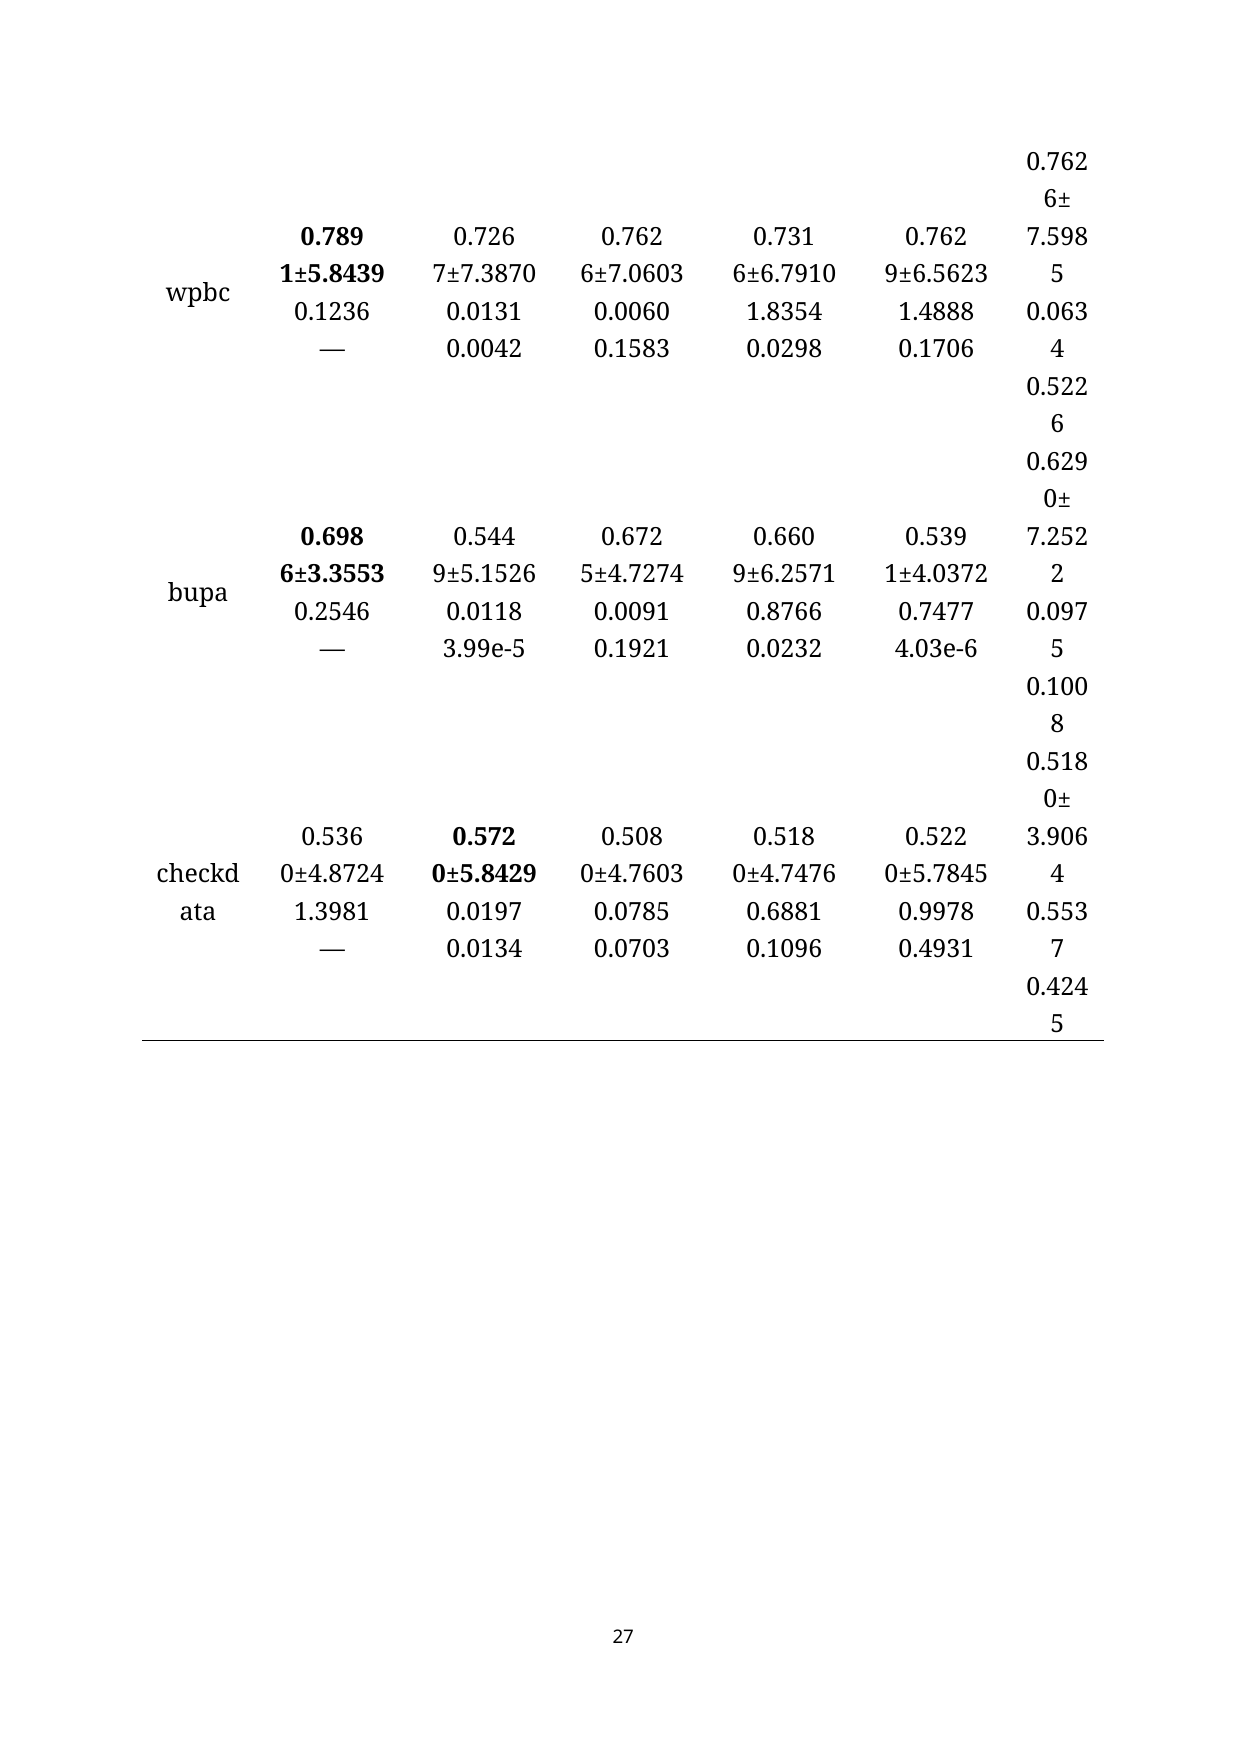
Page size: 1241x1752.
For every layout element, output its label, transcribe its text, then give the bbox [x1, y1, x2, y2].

table_cell 0.5391±4.0372 0.7477 4.03e-6 [862, 440, 1010, 740]
table_cell 0.6986±3.3553 0.2546 — [254, 440, 410, 740]
table_cell 0.5720±5.8429 0.0197 0.0134 [410, 740, 558, 1040]
table_cell 0.7626±7.0603 0.0060 0.1583 [558, 140, 706, 440]
table_cell 0.7626± 7.5985 0.0634 0.5226 [1010, 140, 1104, 440]
table_cell 0.7891±5.8439 0.1236 — [254, 140, 410, 440]
table_cell 0.7267±7.3870 0.0131 0.0042 [410, 140, 558, 440]
table_cell 0.7316±6.7910 1.8354 0.0298 [706, 140, 862, 440]
table_cell 0.5360±4.8724 1.3981 — [254, 740, 410, 1040]
table_cell 0.5449±5.1526 0.0118 3.99e-5 [410, 440, 558, 740]
table_cell 0.5180±4.7476 0.6881 0.1096 [706, 740, 862, 1040]
table_cell 0.6290± 7.2522 0.0975 0.1008 [1010, 440, 1104, 740]
table_cell checkdata [142, 740, 254, 1040]
table_cell 0.6609±6.2571 0.8766 0.0232 [706, 440, 862, 740]
table_cell wpbc [142, 140, 254, 440]
table_cell 0.5220±5.7845 0.9978 0.4931 [862, 740, 1010, 1040]
table_cell bupa [142, 440, 254, 740]
table_cell 0.6725±4.7274 0.0091 0.1921 [558, 440, 706, 740]
table_cell 0.5180± 3.9064 0.5537 0.4245 [1010, 740, 1104, 1040]
table_cell 0.5080±4.7603 0.0785 0.0703 [558, 740, 706, 1040]
table_cell 0.7629±6.5623 1.4888 0.1706 [862, 140, 1010, 440]
